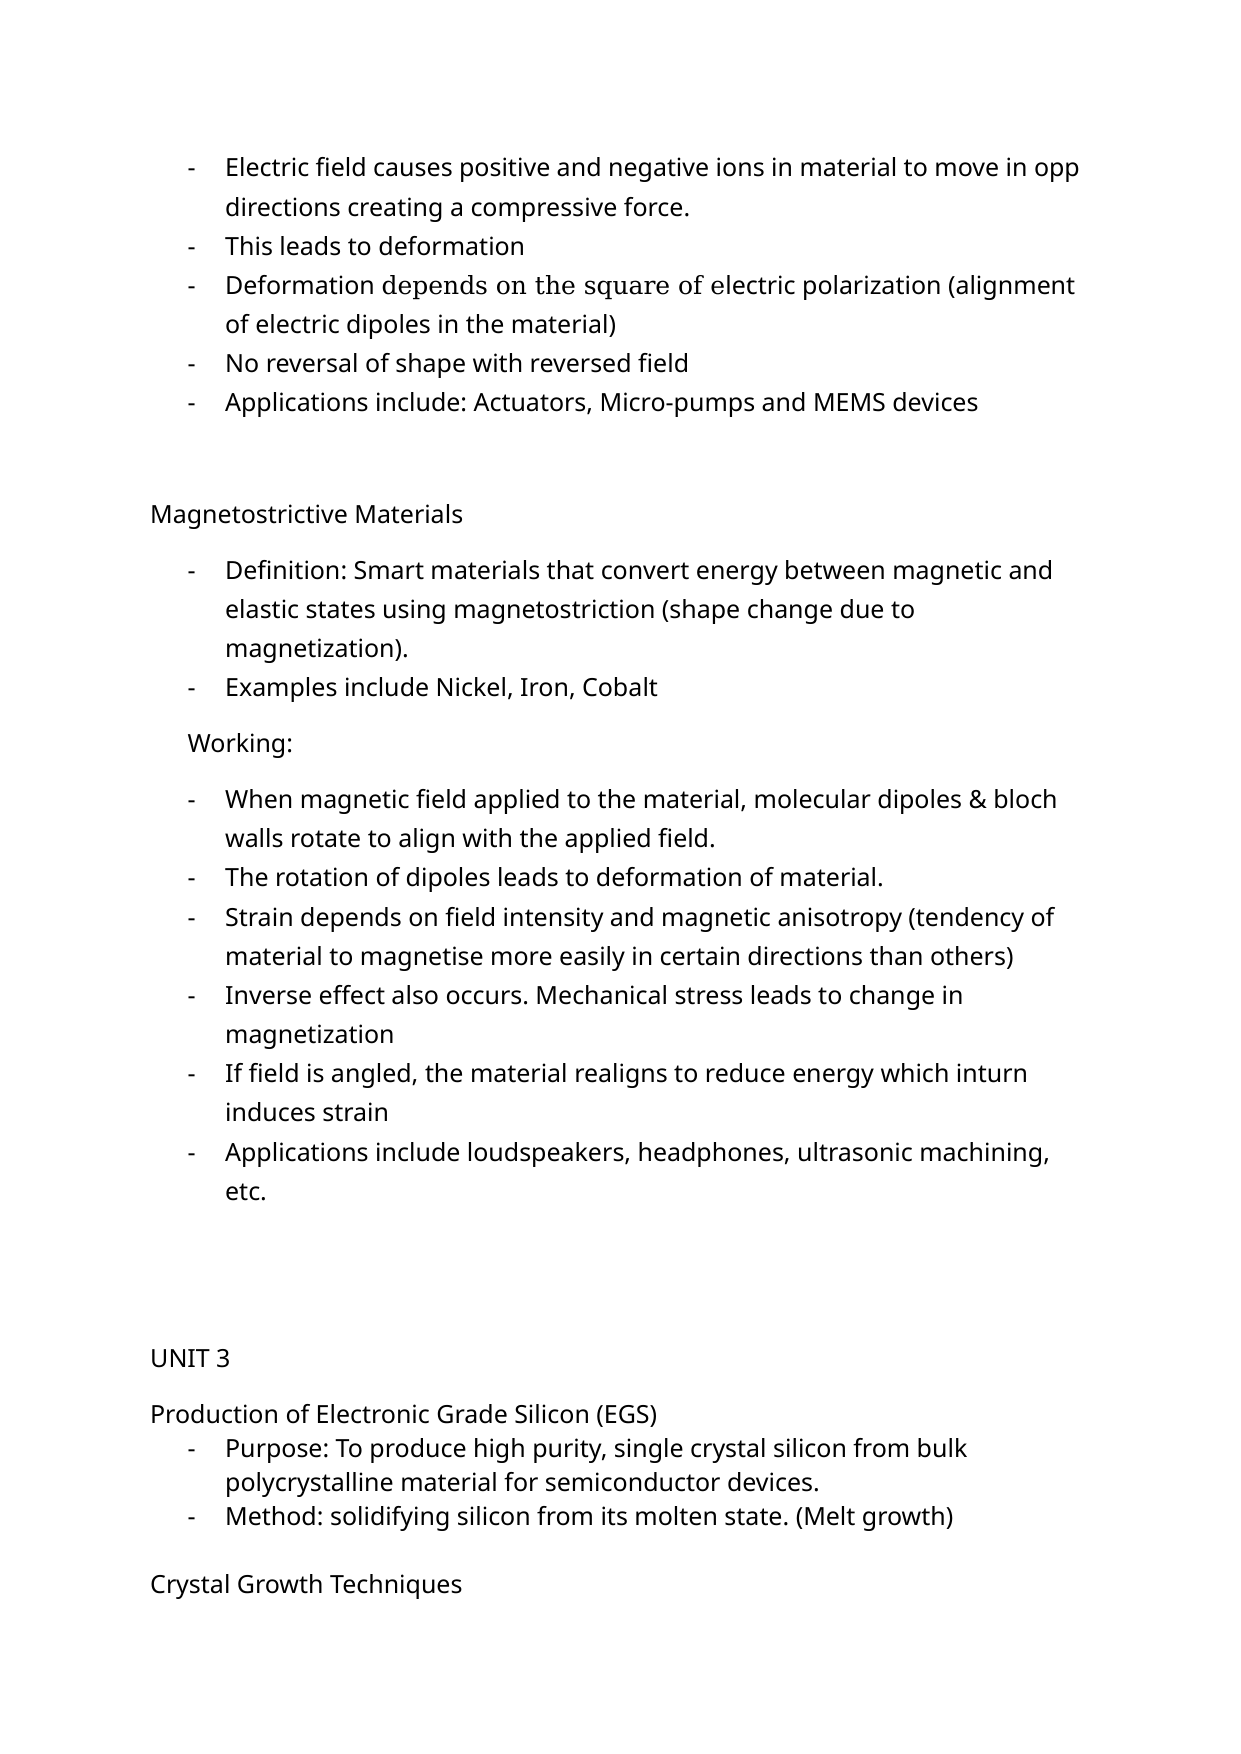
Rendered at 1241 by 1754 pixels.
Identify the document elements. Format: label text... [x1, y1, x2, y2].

list Strain depends on field intensity and magnetic anisotropy (tendency of material to magnetise more easily in certain directions than others) [187, 899, 1090, 972]
list Inverse effect also occurs. Mechanical stress leads to change in magnetization [187, 977, 1090, 1051]
list Applications include loudspeakers, headphones, ultrasonic machining, etc. [187, 1134, 1090, 1207]
list This leads to deformation [187, 228, 1090, 262]
list If field is angled, the material realigns to reduce energy which inturn induces strain [187, 1056, 1090, 1129]
text Working: [187, 726, 1090, 760]
list When magnetic field applied to the material, molecular dipoles & bloch walls rotate to align with the applied field. [187, 782, 1090, 855]
list Electric field causes positive and negative ions in material to move in opp directions creating a compressive force. [187, 150, 1090, 223]
list The rotation of dipoles leads to deformation of material. [187, 860, 1090, 894]
list No reversal of shape with reversed field [187, 346, 1090, 380]
list Applications include: Actuators, Micro-pumps and MEMS devices [187, 385, 1090, 419]
text Magnetostrictive Materials [150, 497, 1090, 531]
text UNIT 3 [150, 1341, 1090, 1375]
list Method: solidifying silicon from its molten state. (Melt growth) [187, 1499, 1090, 1533]
text Production of Electronic Grade Silicon (EGS) [150, 1397, 1090, 1431]
list Examples include Nickel, Iron, Cobalt [187, 670, 1090, 704]
list Deformation depends on the square of electric polarization (alignment of electric dipoles in the material) [187, 267, 1090, 341]
text Crystal Growth Techniques [150, 1567, 1090, 1601]
list Purpose: To produce high purity, single crystal silicon from bulk polycrystalline material for semiconductor devices. [187, 1431, 1090, 1499]
list Definition: Smart materials that convert energy between magnetic and elastic states using magnetostriction (shape change due to magnetization). [187, 552, 1090, 665]
